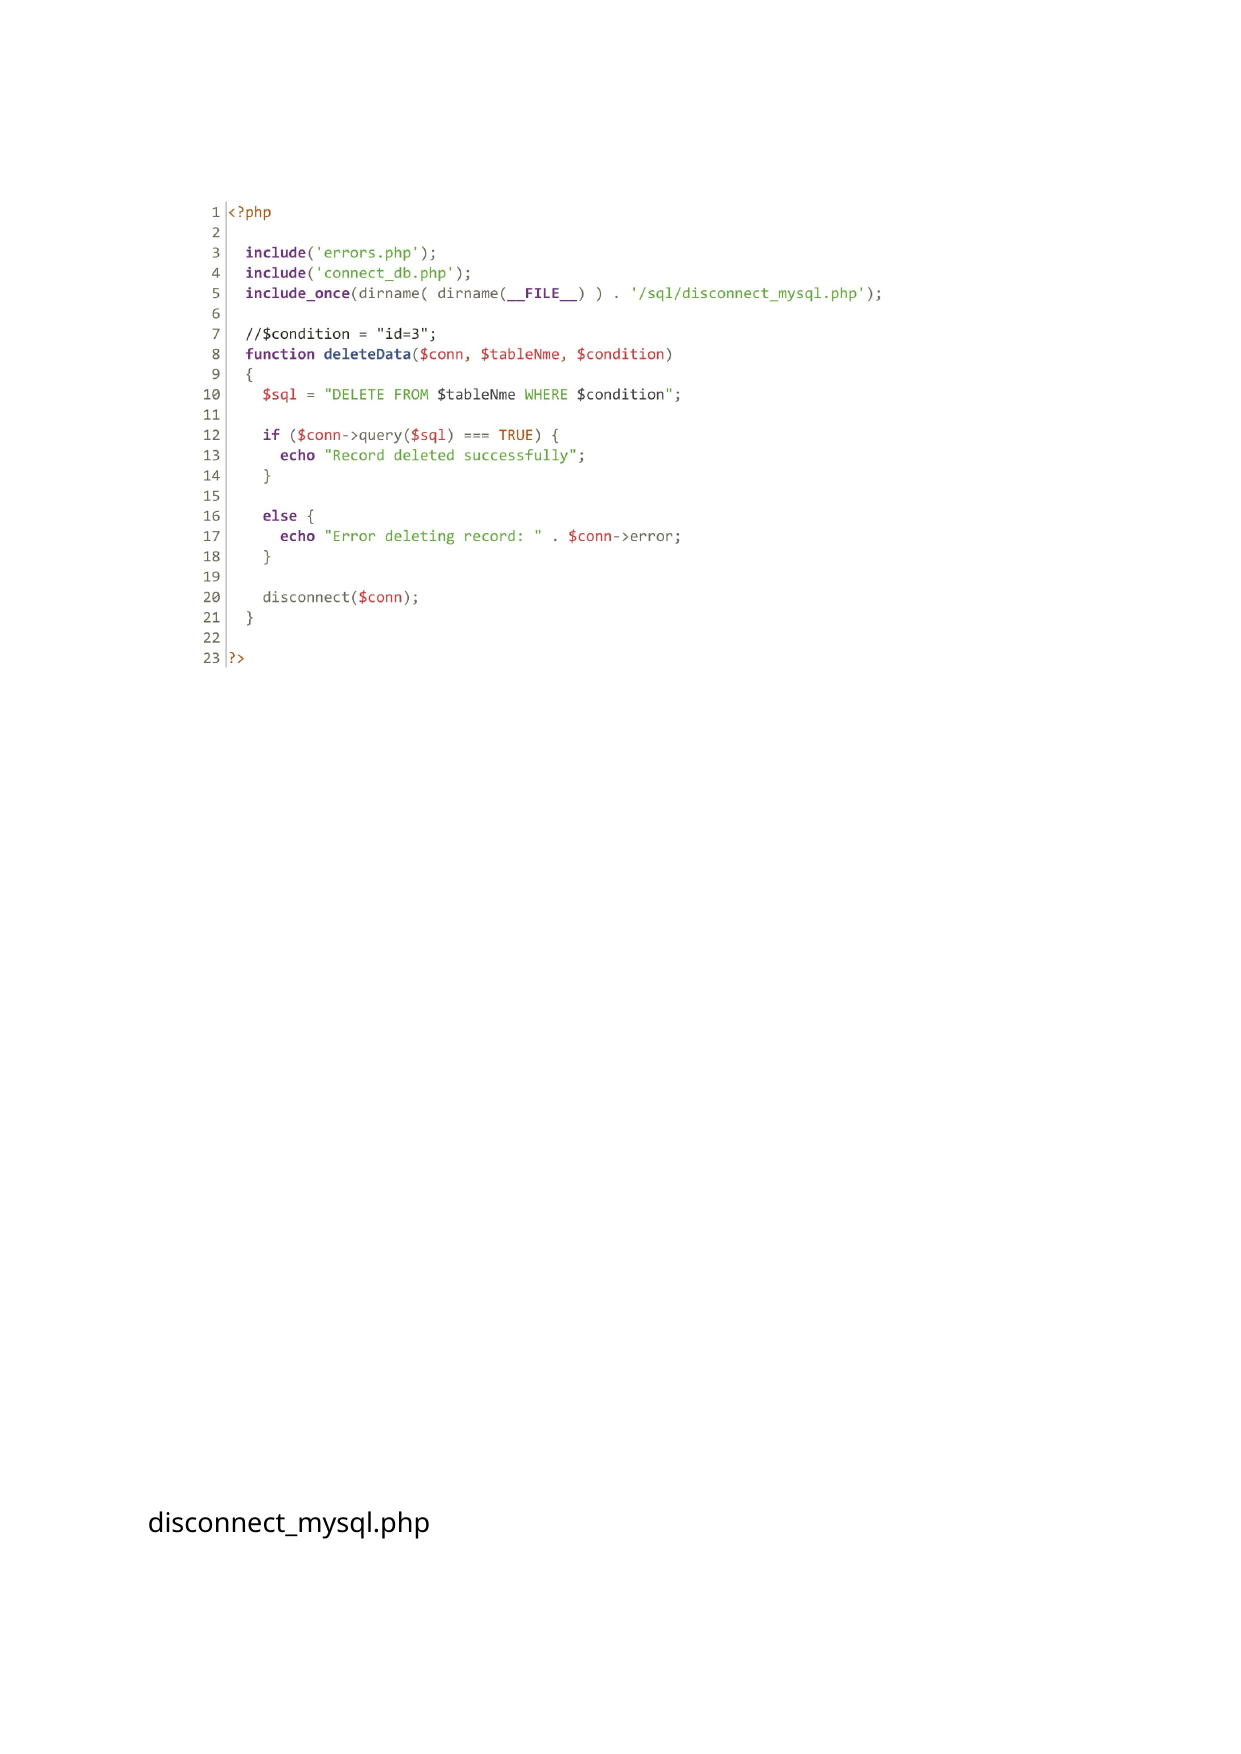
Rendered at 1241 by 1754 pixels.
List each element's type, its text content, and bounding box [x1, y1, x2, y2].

picture [147, 147, 1093, 1484]
text disconnect_mysql.php [148, 1503, 1093, 1540]
